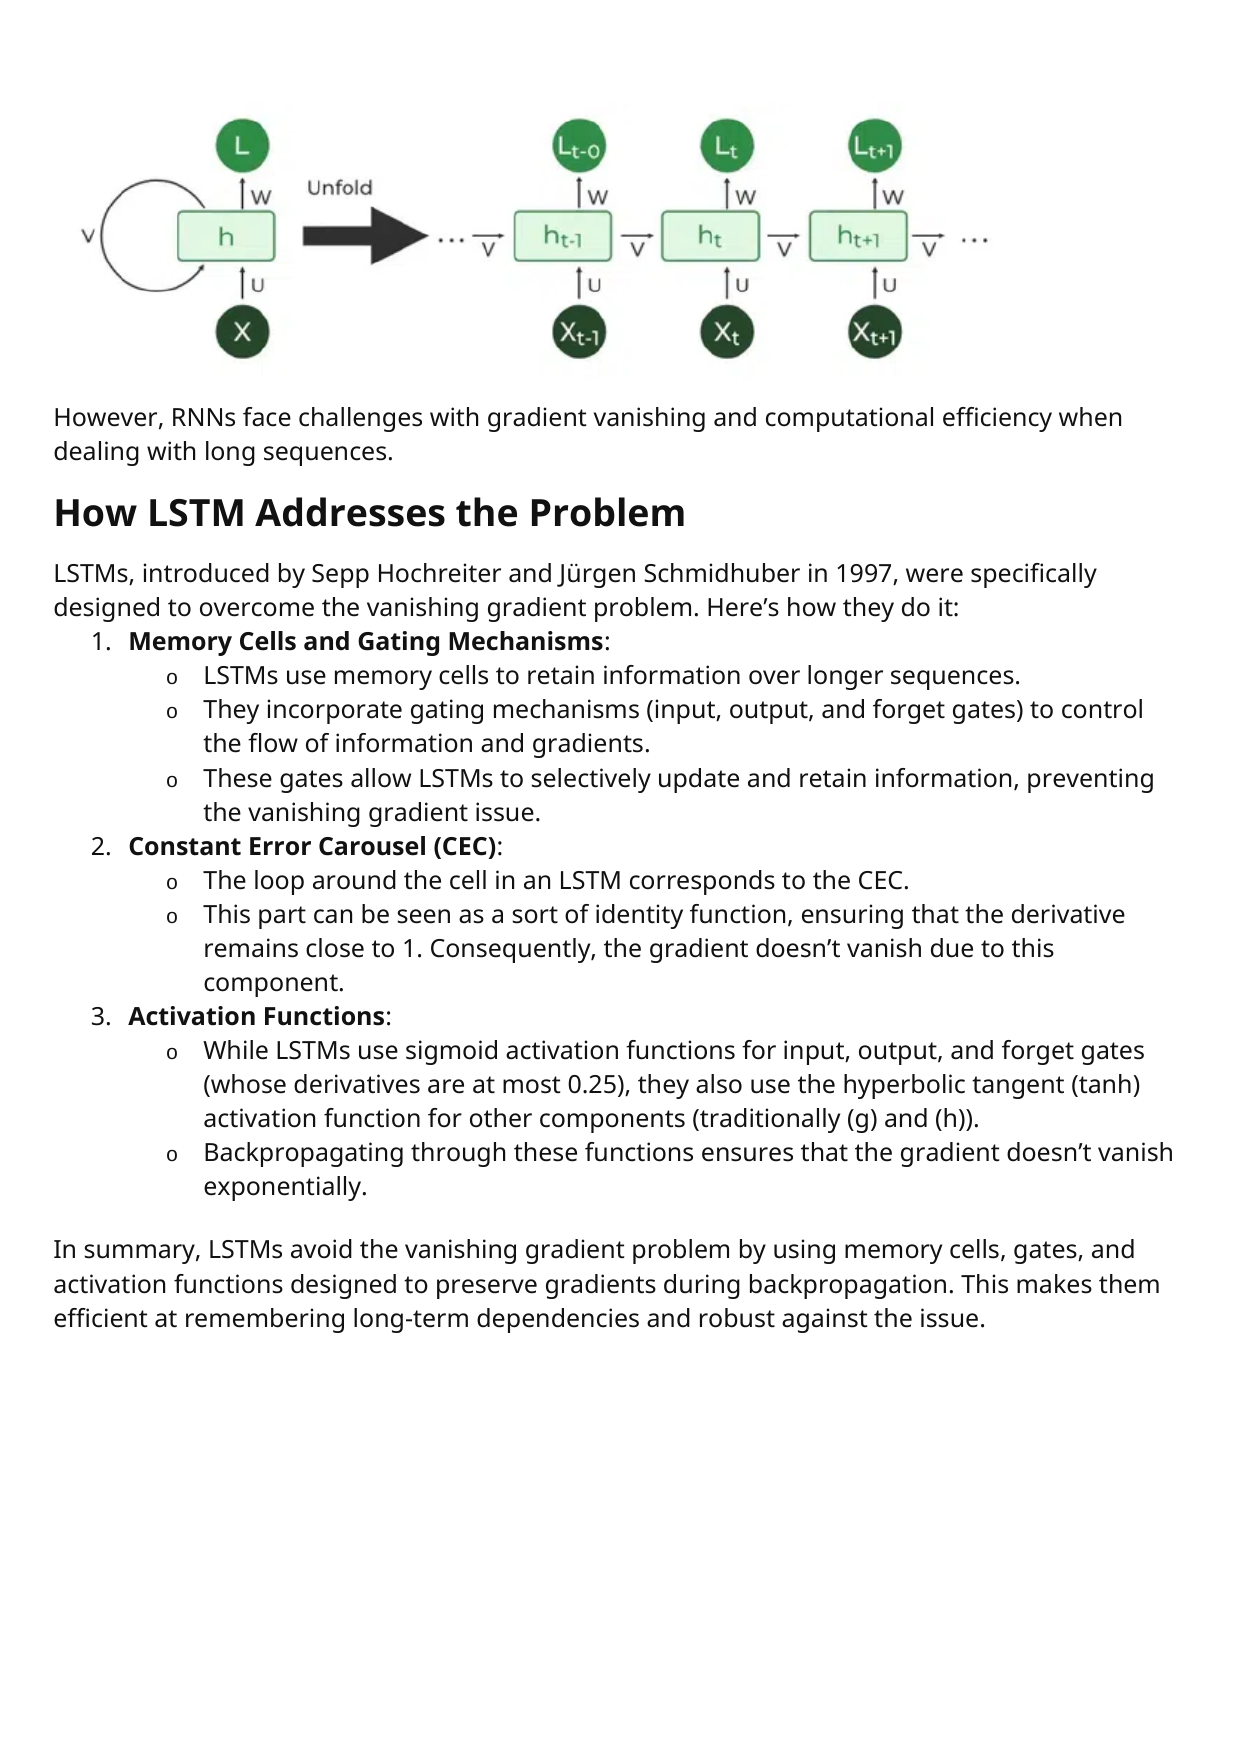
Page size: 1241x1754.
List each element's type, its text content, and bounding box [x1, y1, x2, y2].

list Activation Functions: [91, 999, 1187, 1033]
picture [53, 101, 1022, 381]
list LSTMs use memory cells to retain information over longer sequences. [166, 658, 1187, 692]
text How LSTM Addresses the Problem [53, 486, 1187, 537]
list Constant Error Carousel (CEC): [91, 828, 1187, 862]
list They incorporate gating mechanisms (input, output, and forget gates) to control the flow of information and gradients. [166, 692, 1187, 760]
list This part can be seen as a sort of identity function, ensuring that the derivative remains close to 1. Consequently, the gradient doesn’t vanish due to this component. [166, 896, 1187, 999]
text However, RNNs face challenges with gradient vanishing and computational efficiency when dealing with long sequences. [53, 399, 1187, 467]
list Backpropagating through these functions ensures that the gradient doesn’t vanish exponentially. [166, 1135, 1187, 1203]
list The loop around the cell in an LSTM corresponds to the CEC. [166, 862, 1187, 896]
list These gates allow LSTMs to selectively update and retain information, preventing the vanishing gradient issue. [166, 760, 1187, 828]
list Memory Cells and Gating Mechanisms: [91, 624, 1187, 658]
list While LSTMs use sigmoid activation functions for input, output, and forget gates (whose derivatives are at most 0.25), they also use the hyperbolic tangent (tanh) activation function for other components (traditionally (g) and (h)). [166, 1033, 1187, 1135]
text In summary, LSTMs avoid the vanishing gradient problem by using memory cells, gates, and activation functions designed to preserve gradients during backpropagation. This makes them efficient at remembering long-term dependencies and robust against the issue. [53, 1232, 1187, 1334]
text LSTMs, introduced by Sepp Hochreiter and Jürgen Schmidhuber in 1997, were specifically designed to overcome the vanishing gradient problem. Here’s how they do it: [53, 556, 1187, 624]
